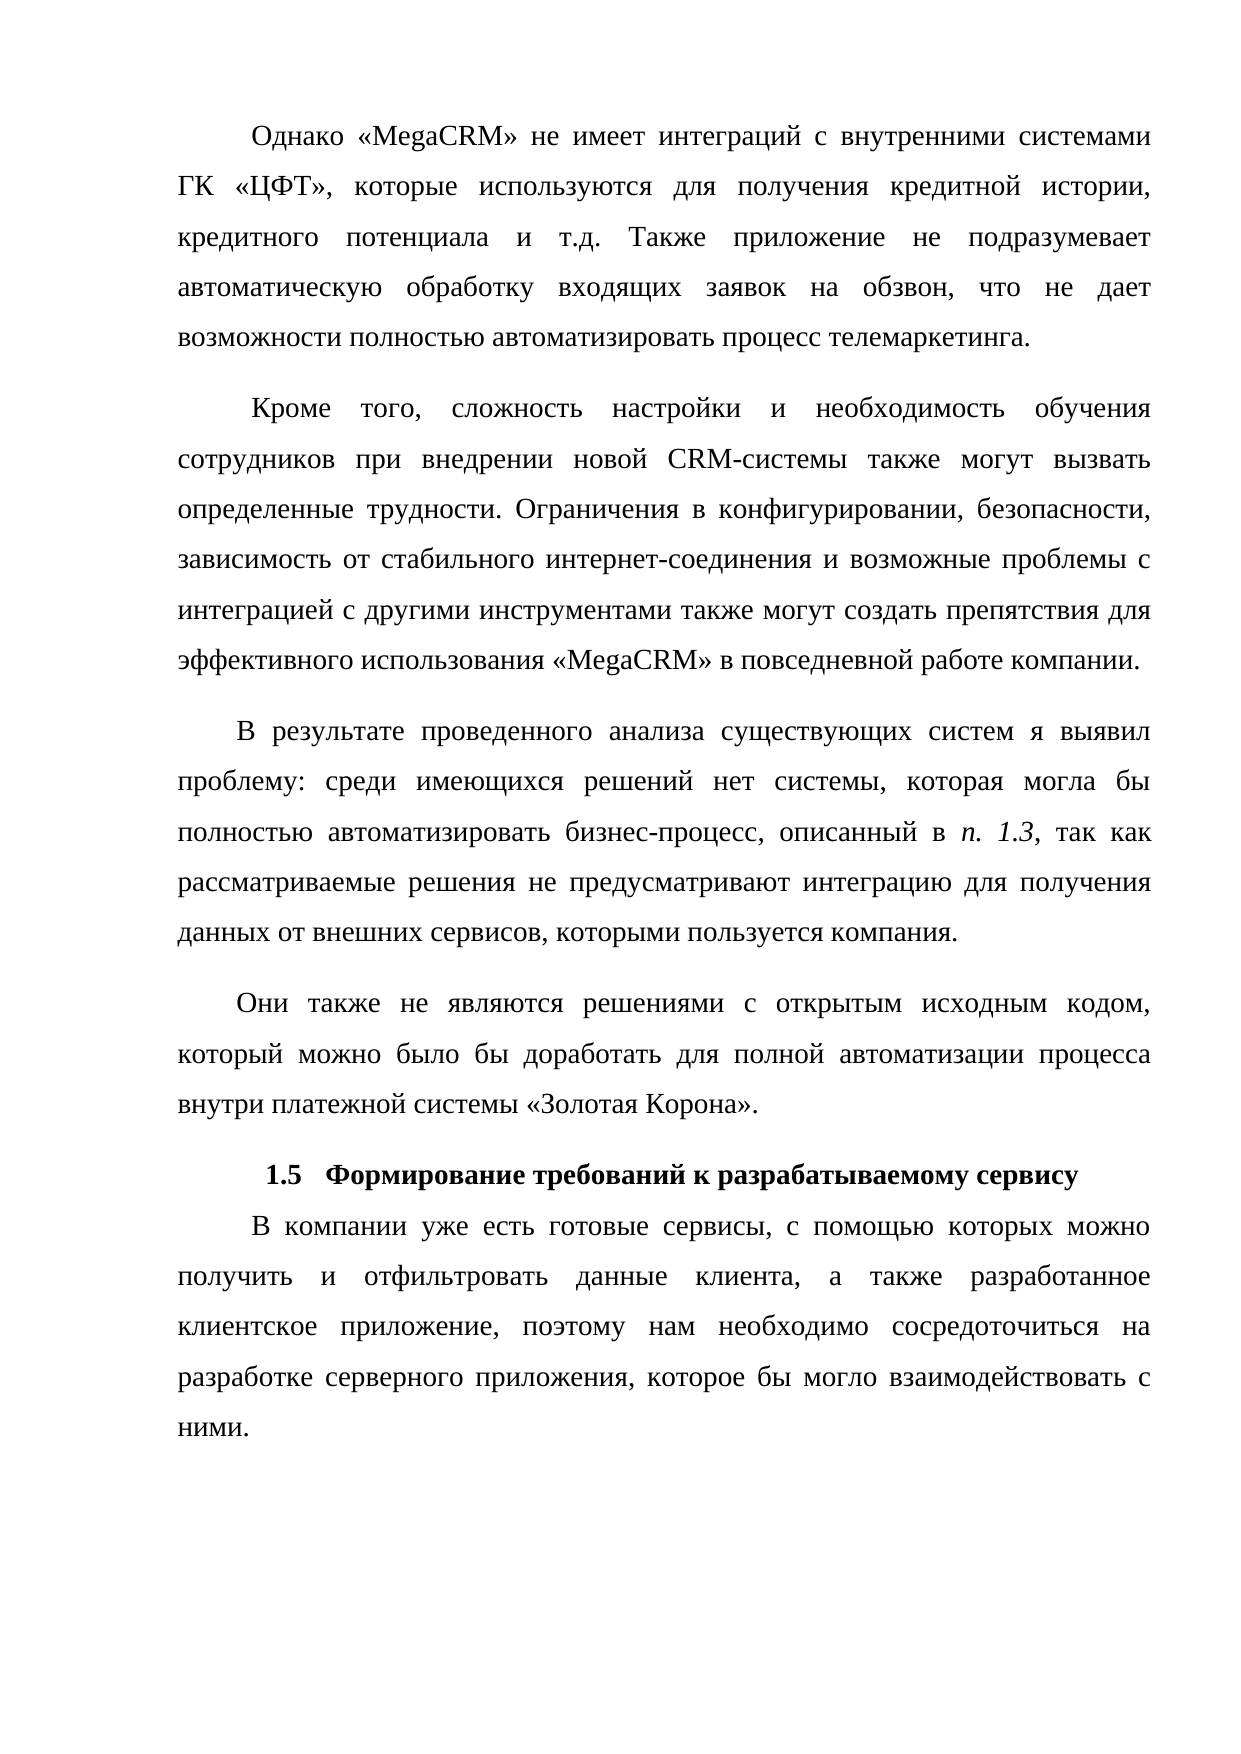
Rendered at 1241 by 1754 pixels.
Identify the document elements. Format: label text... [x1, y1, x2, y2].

text Они также не являются решениями с открытым исходным кодом, который можно было бы доработать для полной автоматизации процесса внутри платежной системы «Золотая Корона». [177, 986, 1152, 1120]
text В результате проведенного анализа существующих систем я выявил проблему: среди имеющихся решений нет системы, которая могла бы полностью автоматизировать бизнес-процесс, описанный в п. 1.3, так как рассматриваемые решения не предусматривают интеграцию для получения данных от внешних сервисов, которыми пользуется компания. [177, 713, 1152, 948]
text Однако «MegaCRM» не имеет интеграций с внутренними системами ГК «ЦФТ», которые используются для получения кредитной истории, кредитного потенциала и т.д. Также приложение не подразумевает автоматическую обработку входящих заявок на обзвон, что не дает возможности полностью автоматизировать процесс телемаркетинга. [177, 118, 1152, 353]
text Кроме того, сложность настройки и необходимость обучения сотрудников при внедрении новой CRM-системы также могут вызвать определенные трудности. Ограничения в конфигурировании, безопасности, зависимость от стабильного интернет-соединения и возможные проблемы с интеграцией с другими инструментами также могут создать препятствия для эффективного использования «MegaCRM» в повседневной работе компании. [177, 391, 1152, 676]
subtitle Формирование требований к разрабатываемому сервису [192, 1157, 1152, 1191]
text В компании уже есть готовые сервисы, с помощью которых можно получить и отфильтровать данные клиента, а также разработанное клиентское приложение, поэтому нам необходимо сосредоточиться на разработке серверного приложения, которое бы могло взаимодействовать с ними. [177, 1208, 1152, 1442]
